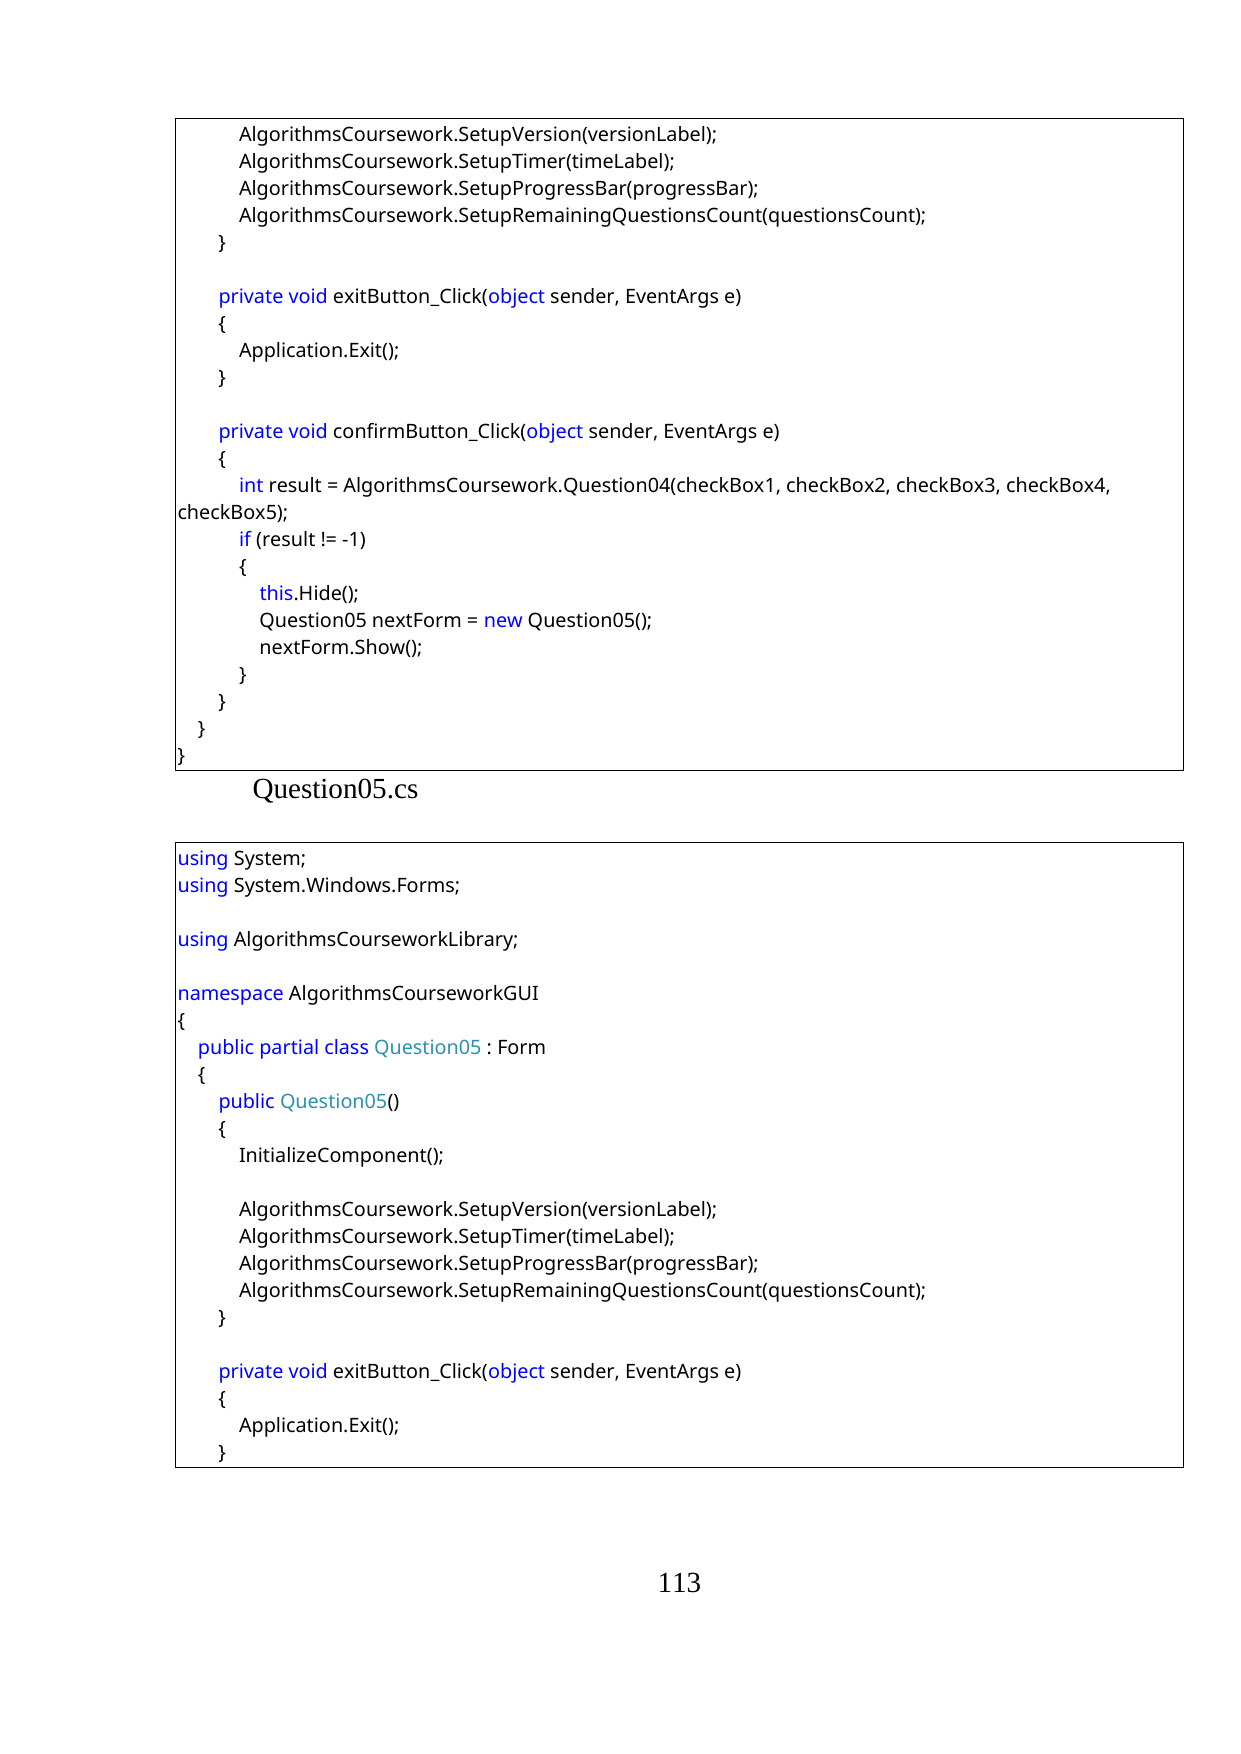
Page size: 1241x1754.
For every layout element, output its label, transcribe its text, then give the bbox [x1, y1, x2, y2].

text using AlgorithmsCourseworkLibrary; [177, 926, 1181, 952]
text this.Hide(); [177, 579, 1181, 606]
text { [177, 309, 1181, 337]
text AlgorithmsCoursework.SetupVersion(versionLabel); [176, 119, 1183, 148]
text } [177, 660, 1181, 687]
text int result = AlgorithmsCoursework.Question04(checkBox1, checkBox2, checkBox3, checkBox4, checkBox5); [177, 471, 1181, 525]
text private void exitButton_Click(object sender, EventArgs e) [177, 283, 1181, 309]
text } [177, 714, 1181, 739]
text { [177, 444, 1181, 471]
text AlgorithmsCoursework.SetupTimer(timeLabel); [177, 148, 1181, 175]
text InitializeComponent(); [177, 1141, 1181, 1168]
text Question05.cs [177, 771, 1181, 804]
text AlgorithmsCoursework.SetupRemainingQuestionsCount(questionsCount); [177, 202, 1181, 229]
text } [177, 363, 1181, 391]
text using System; [176, 843, 1183, 872]
text } [176, 1436, 1183, 1467]
text } [176, 739, 1183, 770]
text public partial class Question05 : Form [177, 1033, 1181, 1060]
text if (result != -1) [177, 525, 1181, 552]
text private void confirmButton_Click(object sender, EventArgs e) [177, 417, 1181, 444]
text } [177, 687, 1181, 714]
text { [177, 1006, 1181, 1033]
text nextForm.Show(); [177, 633, 1181, 660]
text Application.Exit(); [177, 1411, 1181, 1436]
text AlgorithmsCoursework.SetupVersion(versionLabel); [177, 1195, 1181, 1222]
text AlgorithmsCoursework.SetupProgressBar(progressBar); [177, 175, 1181, 202]
text { [177, 1060, 1181, 1087]
text Application.Exit(); [177, 337, 1181, 363]
text } [177, 1303, 1181, 1330]
text { [177, 1384, 1181, 1411]
text namespace AlgorithmsCourseworkGUI [177, 979, 1181, 1006]
text { [177, 1114, 1181, 1141]
text public Question05() [177, 1087, 1181, 1114]
text AlgorithmsCoursework.SetupProgressBar(progressBar); [177, 1249, 1181, 1276]
text Question05 nextForm = new Question05(); [177, 606, 1181, 633]
text } [177, 229, 1181, 256]
text using System.Windows.Forms; [177, 872, 1181, 898]
text { [177, 552, 1181, 579]
text AlgorithmsCoursework.SetupRemainingQuestionsCount(questionsCount); [177, 1276, 1181, 1303]
text private void exitButton_Click(object sender, EventArgs e) [177, 1357, 1181, 1384]
text AlgorithmsCoursework.SetupTimer(timeLabel); [177, 1222, 1181, 1249]
